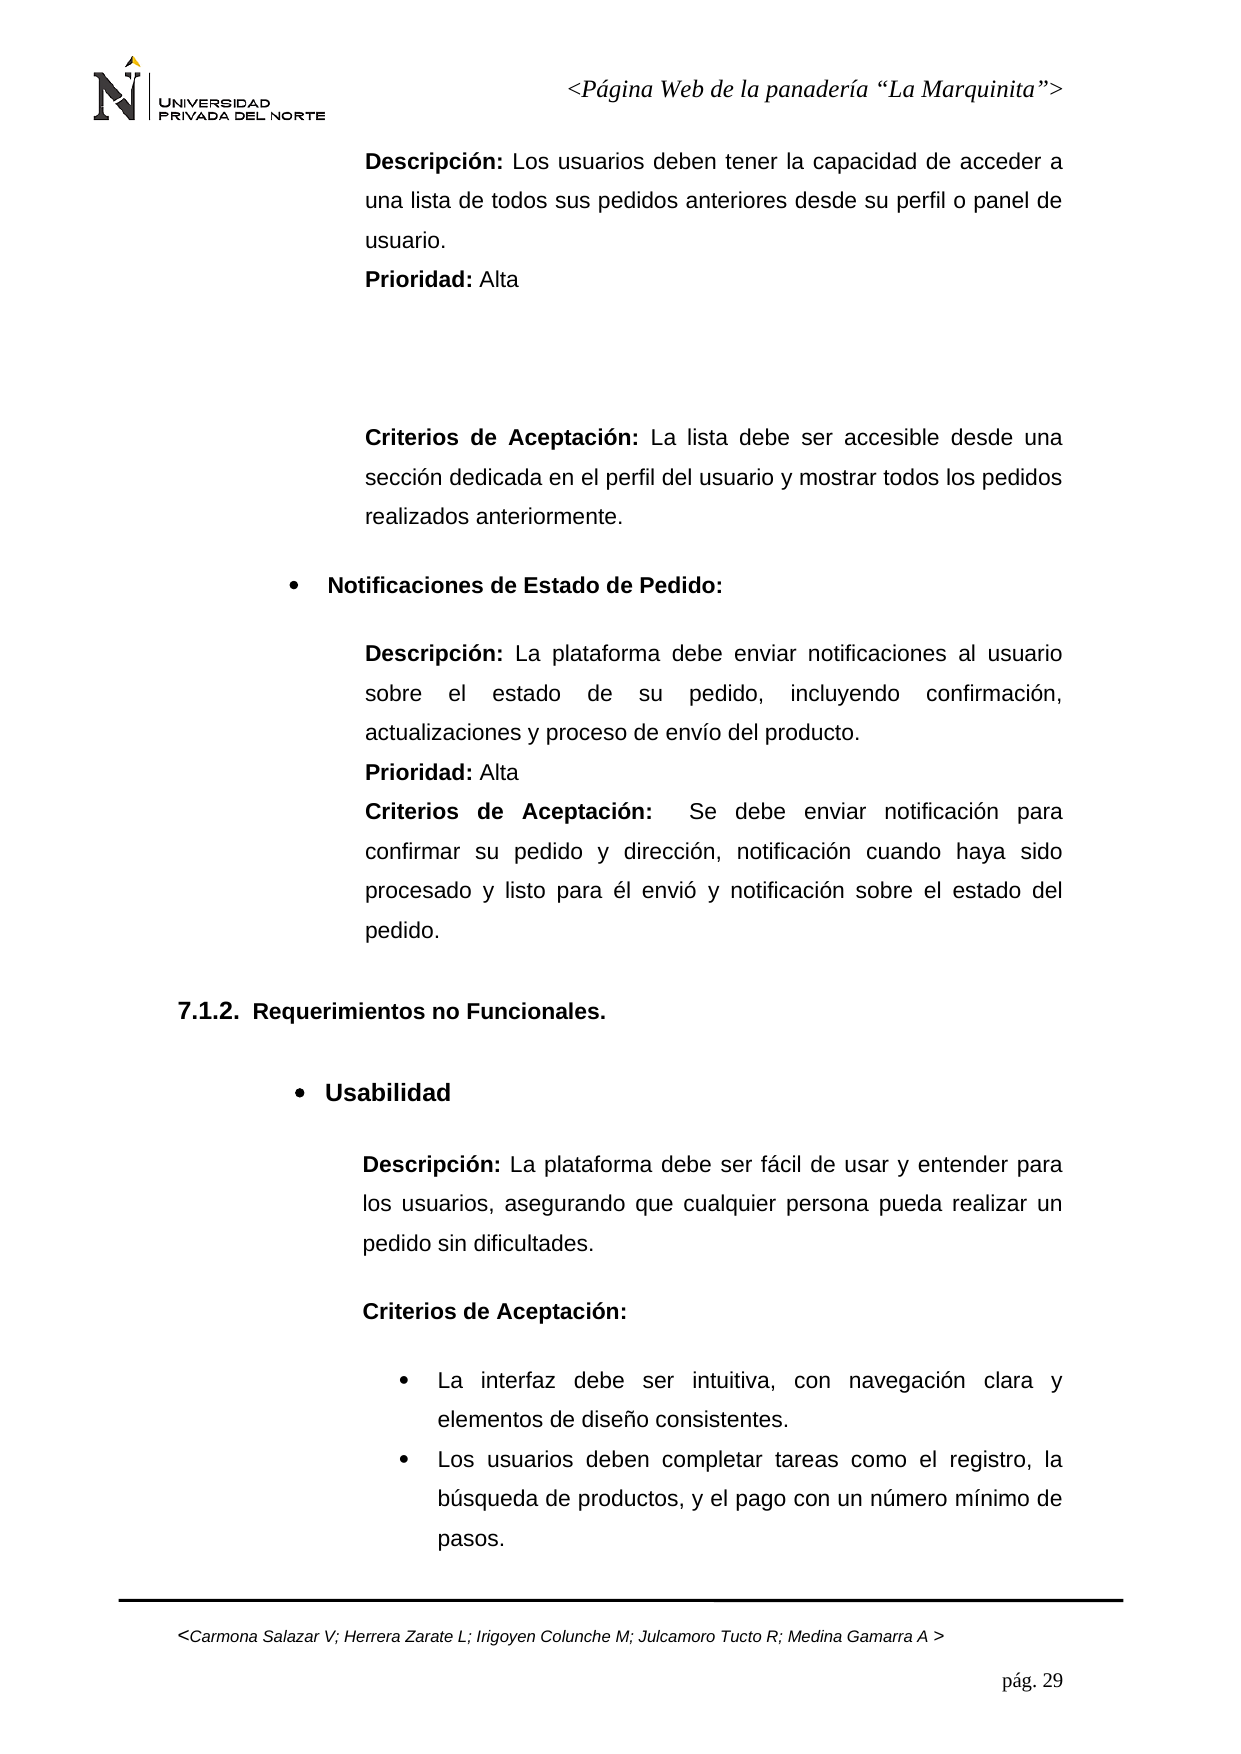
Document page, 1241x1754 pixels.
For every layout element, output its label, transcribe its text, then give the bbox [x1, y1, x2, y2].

text Prioridad: Alta [365, 759, 1063, 785]
picture [90, 56, 329, 124]
list Notificaciones de Estado de Pedido: [290, 572, 1063, 598]
text Descripción: La plataforma debe enviar notificaciones al usuario sobre el estado de su pedido, incluyendo confirmación, actualizaciones y proceso de envío del producto. [365, 640, 1063, 746]
text Criterios de Aceptación: [362, 1298, 1063, 1324]
list La interfaz debe ser intuitiva, con navegación clara y elementos de diseño consistentes. [400, 1367, 1063, 1433]
list Requerimientos no Funcionales. [177, 996, 1063, 1024]
list Los usuarios deben completar tareas como el registro, la búsqueda de productos, y el pago con un número mínimo de pasos. [400, 1446, 1063, 1551]
text Prioridad: Alta [365, 266, 1063, 292]
text Criterios de Aceptación: La lista debe ser accesible desde una sección dedicada en el perfil del usuario y mostrar todos los pedidos realizados anteriormente. [365, 424, 1063, 529]
list Usabilidad [295, 1078, 1063, 1107]
text Descripción: La plataforma debe ser fácil de usar y entender para los usuarios, asegurando que cualquier persona pueda realizar un pedido sin dificultades. [362, 1151, 1063, 1256]
text Criterios de Aceptación: Se debe enviar notificación para confirmar su pedido y dirección, notificación cuando haya sido procesado y listo para él envió y notificación sobre el estado del pedido. [365, 798, 1063, 943]
text Descripción: Los usuarios deben tener la capacidad de acceder a una lista de todos sus pedidos anteriores desde su perfil o panel de usuario. [365, 148, 1063, 253]
